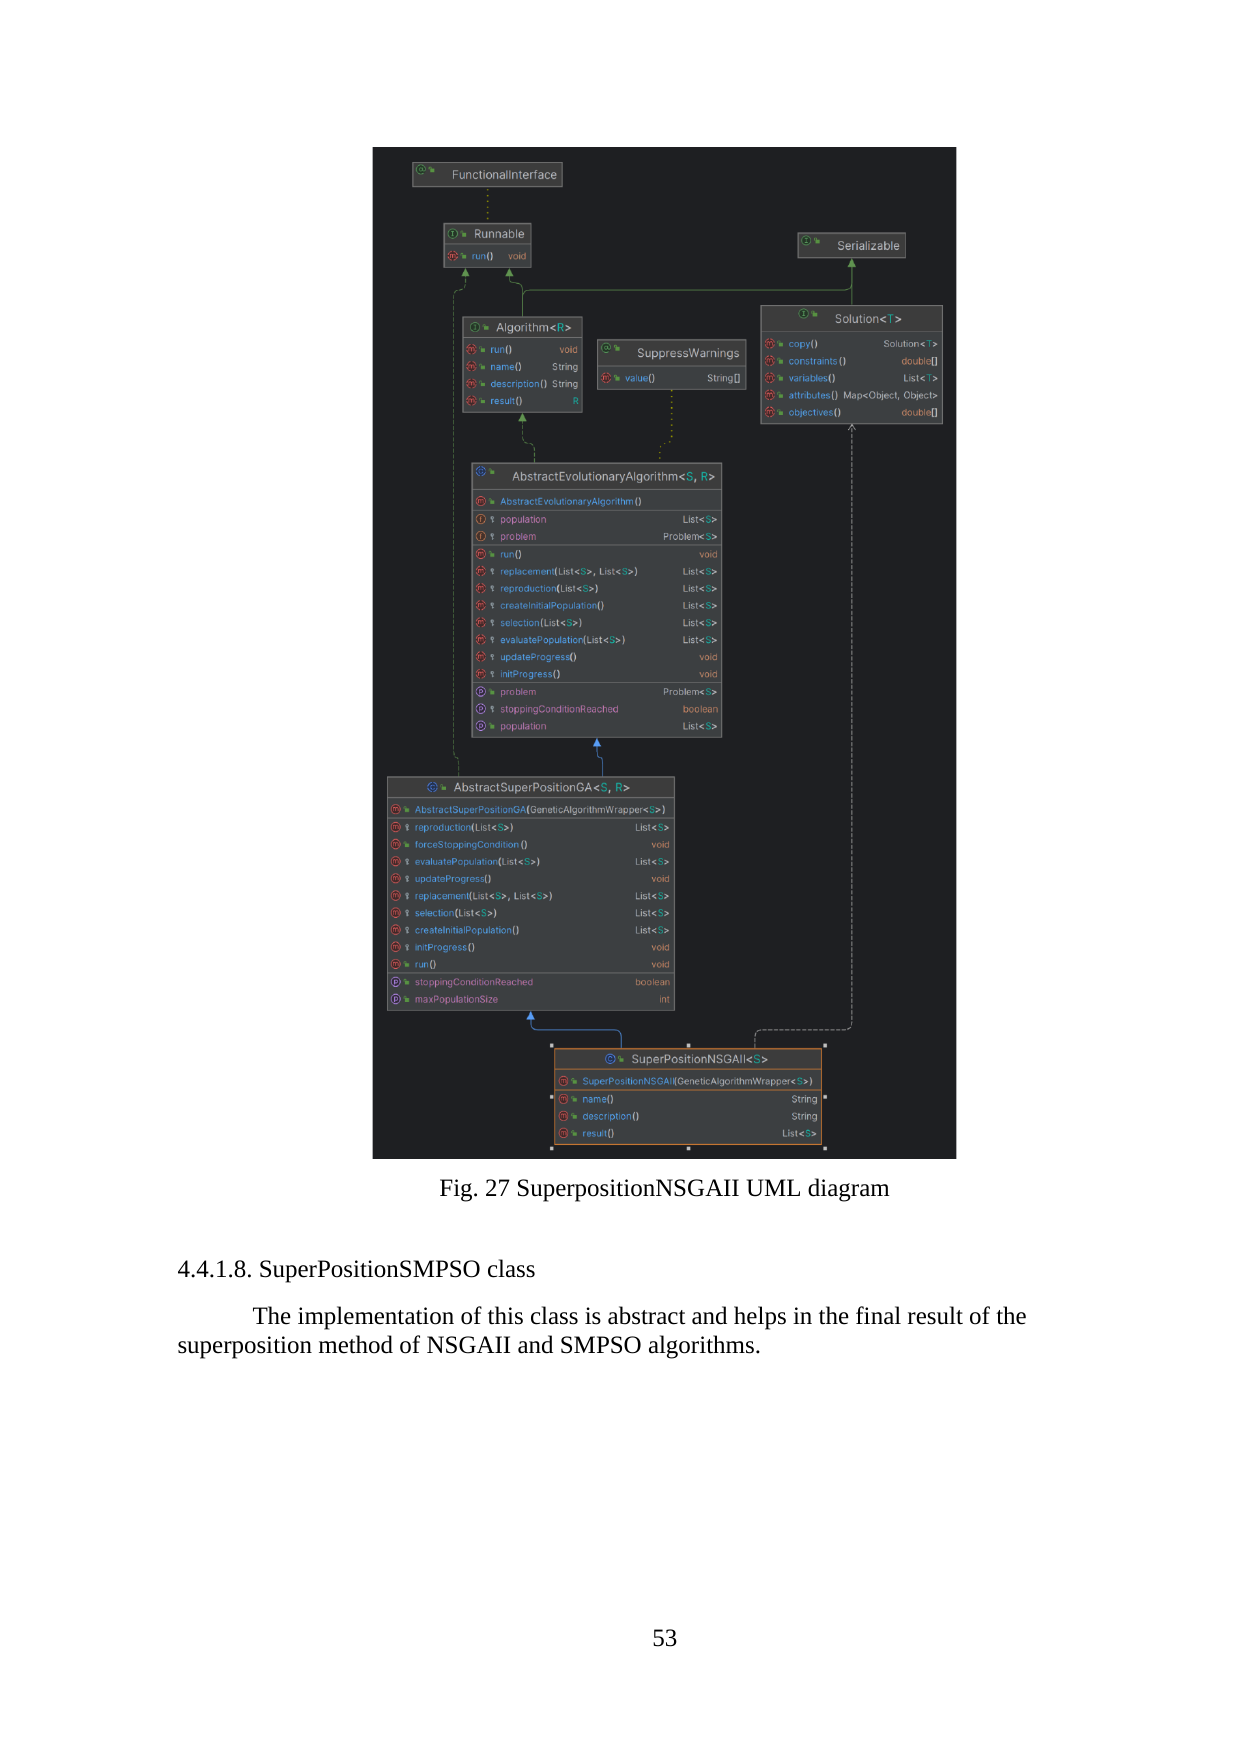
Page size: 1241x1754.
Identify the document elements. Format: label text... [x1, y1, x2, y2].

subtitle 4.4.1.8. SuperPositionSMPSO class [177, 1254, 1152, 1282]
text Fig. 27 SuperpositionNSGAII UML diagram [177, 1173, 1152, 1202]
picture [372, 147, 957, 1159]
text The implementation of this class is abstract and helps in the final result of the superposition method of NSGAII and SMPSO algorithms. [177, 1301, 1152, 1359]
